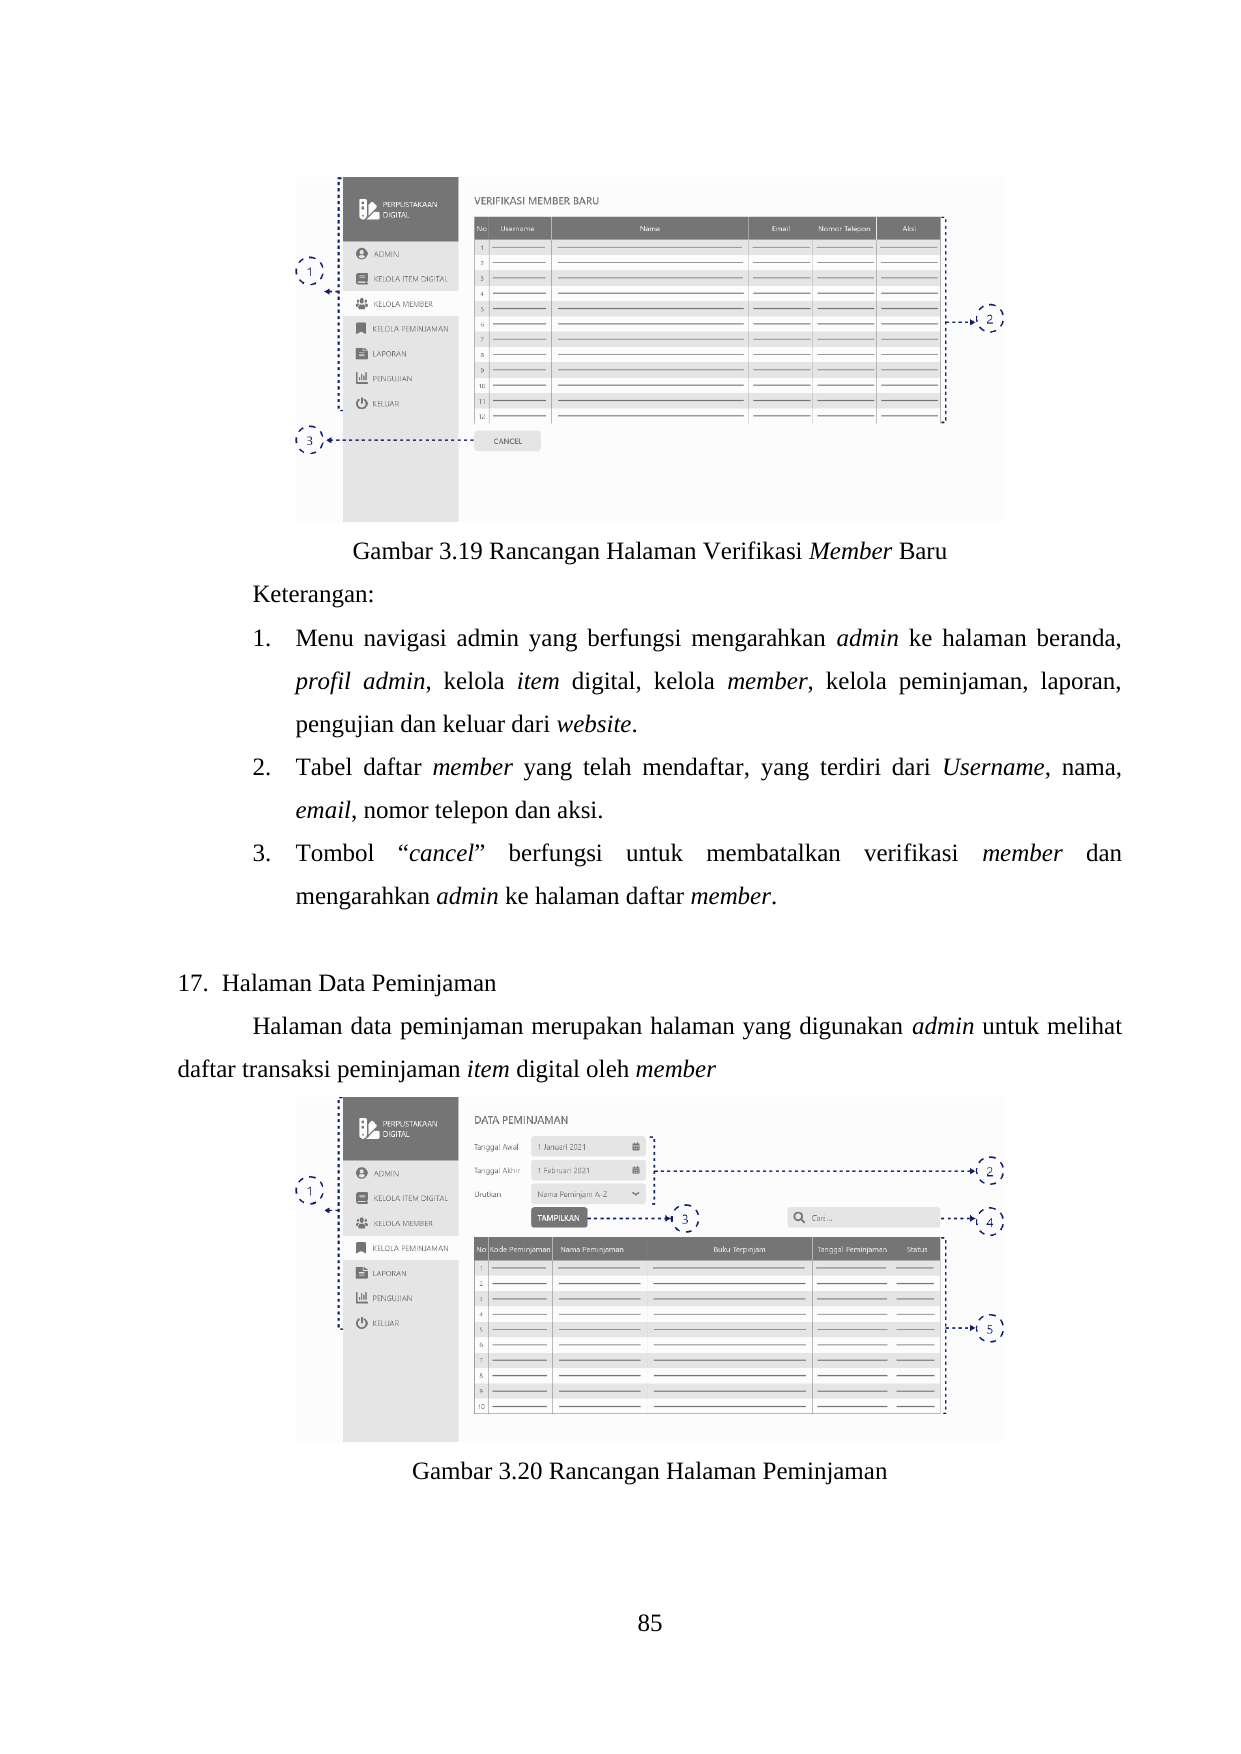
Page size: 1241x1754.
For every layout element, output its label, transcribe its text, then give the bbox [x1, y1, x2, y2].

list Menu navigasi admin yang berfungsi mengarahkan admin ke halaman beranda, profil admin, kelola item digital, kelola member, kelola peminjaman, laporan, pengujian dan keluar dari website. [252, 623, 1122, 738]
picture [295, 1097, 1004, 1442]
list Tabel daftar member yang telah mendaftar, yang terdiri dari Username, nama, email, nomor telepon dan aksi. [252, 752, 1122, 824]
text Halaman data peminjaman merupakan halaman yang digunakan admin untuk melihat daftar transaksi peminjaman item digital oleh member [177, 1011, 1122, 1083]
list Tombol “cancel” berfungsi untuk membatalkan verifikasi member dan mengarahkan admin ke halaman daftar member. [252, 838, 1122, 910]
text Gambar 3.19 Rancangan Halaman Verifikasi Member Baru [177, 536, 1122, 565]
text Keterangan: [177, 579, 1122, 608]
picture [295, 177, 1004, 522]
list Halaman Data Peminjaman [177, 968, 1122, 996]
